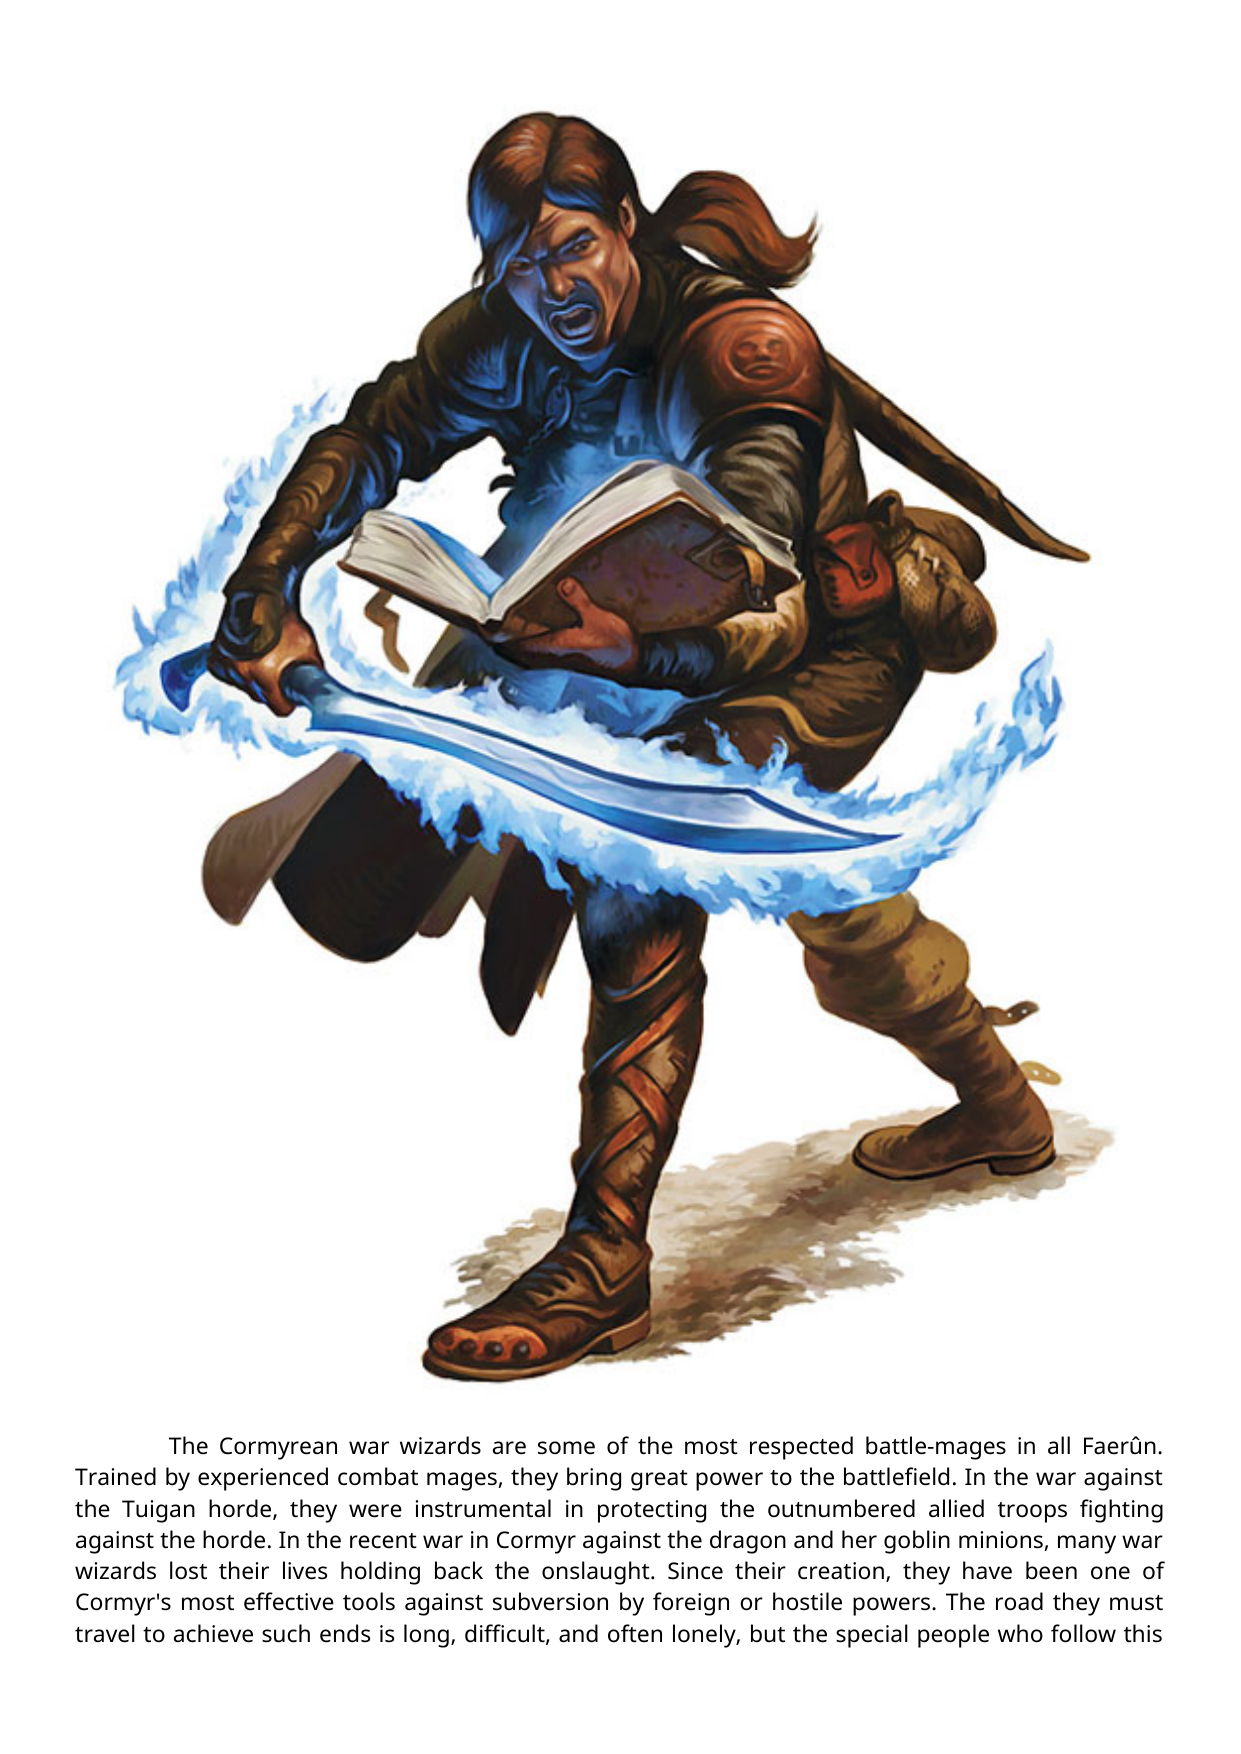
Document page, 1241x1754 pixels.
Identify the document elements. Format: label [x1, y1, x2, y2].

text [75, 1430, 1165, 1649]
picture [75, 75, 1163, 1430]
